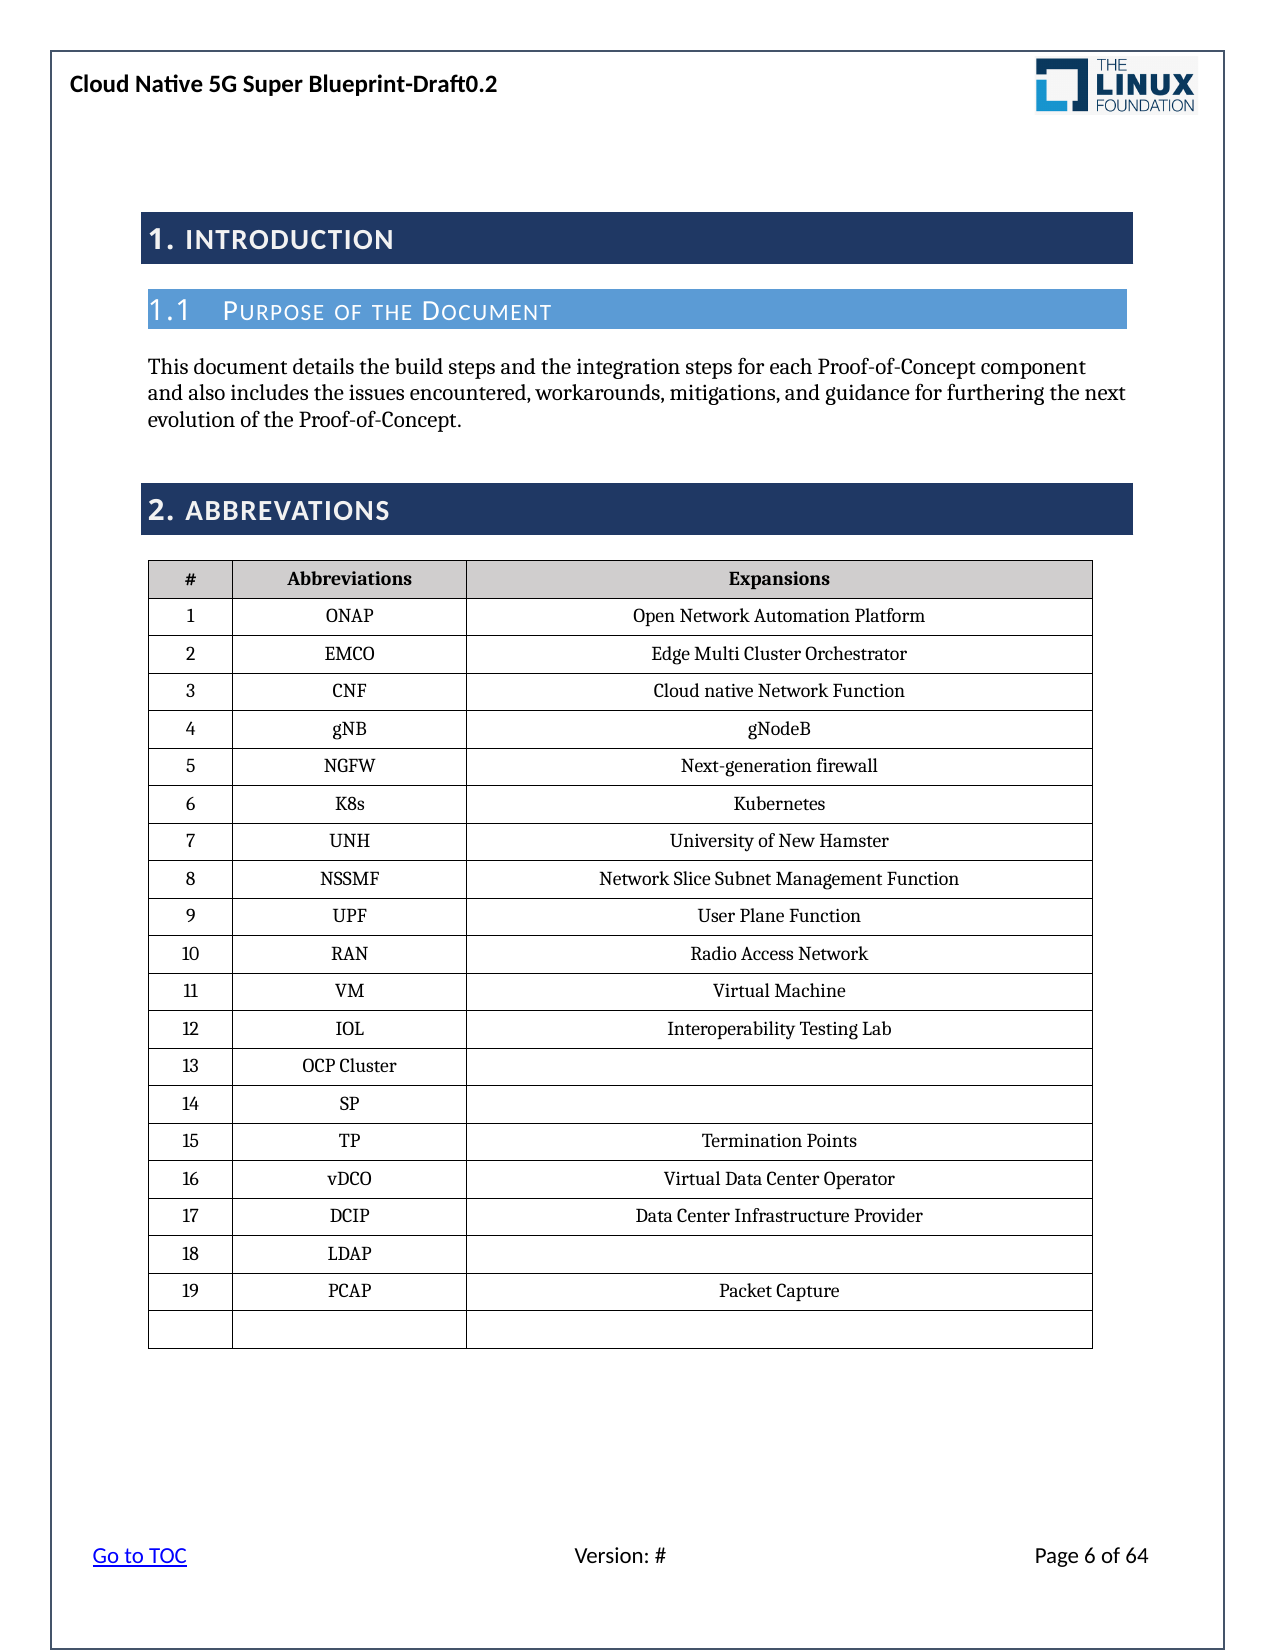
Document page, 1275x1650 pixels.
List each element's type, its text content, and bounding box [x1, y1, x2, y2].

table_cell 6 [149, 786, 232, 823]
table_cell 1 [149, 599, 232, 635]
table_cell 18 [149, 1236, 232, 1273]
table_cell vDCO [233, 1161, 466, 1198]
table_cell 19 [149, 1274, 232, 1310]
table_cell 11 [149, 974, 232, 1010]
table_cell 2 [149, 636, 232, 673]
table_cell Next-generation firewall [467, 749, 1092, 785]
table_cell Interoperability Testing Lab [467, 1011, 1092, 1048]
table_cell 3 [149, 674, 232, 710]
table_cell RAN [233, 936, 466, 973]
table_cell CNF [233, 674, 466, 710]
subtitle ABBREVATIONS [148, 489, 1127, 529]
table_cell gNB [233, 711, 466, 748]
table_cell [467, 1049, 1092, 1085]
table_cell 8 [149, 861, 232, 898]
table_cell 12 [149, 1011, 232, 1048]
table_cell IOL [233, 1011, 466, 1048]
table_cell UPF [233, 899, 466, 935]
table_cell 14 [149, 1086, 232, 1123]
table_cell Kubernetes [467, 786, 1092, 823]
table_cell 17 [149, 1199, 232, 1235]
table_cell Radio Access Network [467, 936, 1092, 973]
table_cell VM [233, 974, 466, 1010]
table_cell EMCO [233, 636, 466, 673]
text This document details the build steps and the integration steps for each Proof-of-Concept component and also includes the issues encountered, workarounds, mitigations, and guidance for furthering the next evolution of the Proof-of-Concept. [148, 354, 1127, 433]
table_cell 13 [149, 1049, 232, 1085]
table_cell 9 [149, 899, 232, 935]
table_cell 16 [149, 1161, 232, 1198]
table_cell 5 [149, 749, 232, 785]
table_cell Edge Multi Cluster Orchestrator [467, 636, 1092, 673]
table_cell OCP Cluster [233, 1049, 466, 1085]
table_cell 15 [149, 1124, 232, 1160]
table_header Abbreviations [233, 561, 466, 598]
table_cell ONAP [233, 599, 466, 635]
table_cell Data Center Infrastructure Provider [467, 1199, 1092, 1235]
table_cell LDAP [233, 1236, 466, 1273]
table_cell DCIP [233, 1199, 466, 1235]
table_cell 7 [149, 824, 232, 860]
table_cell [149, 1311, 232, 1348]
table_cell [467, 1311, 1092, 1348]
table_cell TP [233, 1124, 466, 1160]
table_header Expansions [467, 561, 1092, 598]
table_cell Cloud native Network Function [467, 674, 1092, 710]
subtitle INTRODUCTION [148, 218, 1127, 258]
table_header # [149, 561, 232, 598]
table_cell gNodeB [467, 711, 1092, 748]
table_cell 4 [149, 711, 232, 748]
table_cell PCAP [233, 1274, 466, 1310]
table_cell NGFW [233, 749, 466, 785]
table_cell 10 [149, 936, 232, 973]
table_cell Open Network Automation Platform [467, 599, 1092, 635]
table_cell [467, 1236, 1092, 1273]
subtitle Purpose of the Document [148, 289, 1127, 329]
table_cell University of New Hamster [467, 824, 1092, 860]
table_cell [467, 1086, 1092, 1123]
picture [1034, 56, 1199, 115]
table_cell [233, 1311, 466, 1348]
table_cell SP [233, 1086, 466, 1123]
table_cell Virtual Data Center Operator [467, 1161, 1092, 1198]
table_cell NSSMF [233, 861, 466, 898]
table_cell Virtual Machine [467, 974, 1092, 1010]
table_cell Packet Capture [467, 1274, 1092, 1310]
table_cell UNH [233, 824, 466, 860]
table_cell Network Slice Subnet Management Function [467, 861, 1092, 898]
table_cell Termination Points [467, 1124, 1092, 1160]
table_cell K8s [233, 786, 466, 823]
table_cell User Plane Function [467, 899, 1092, 935]
